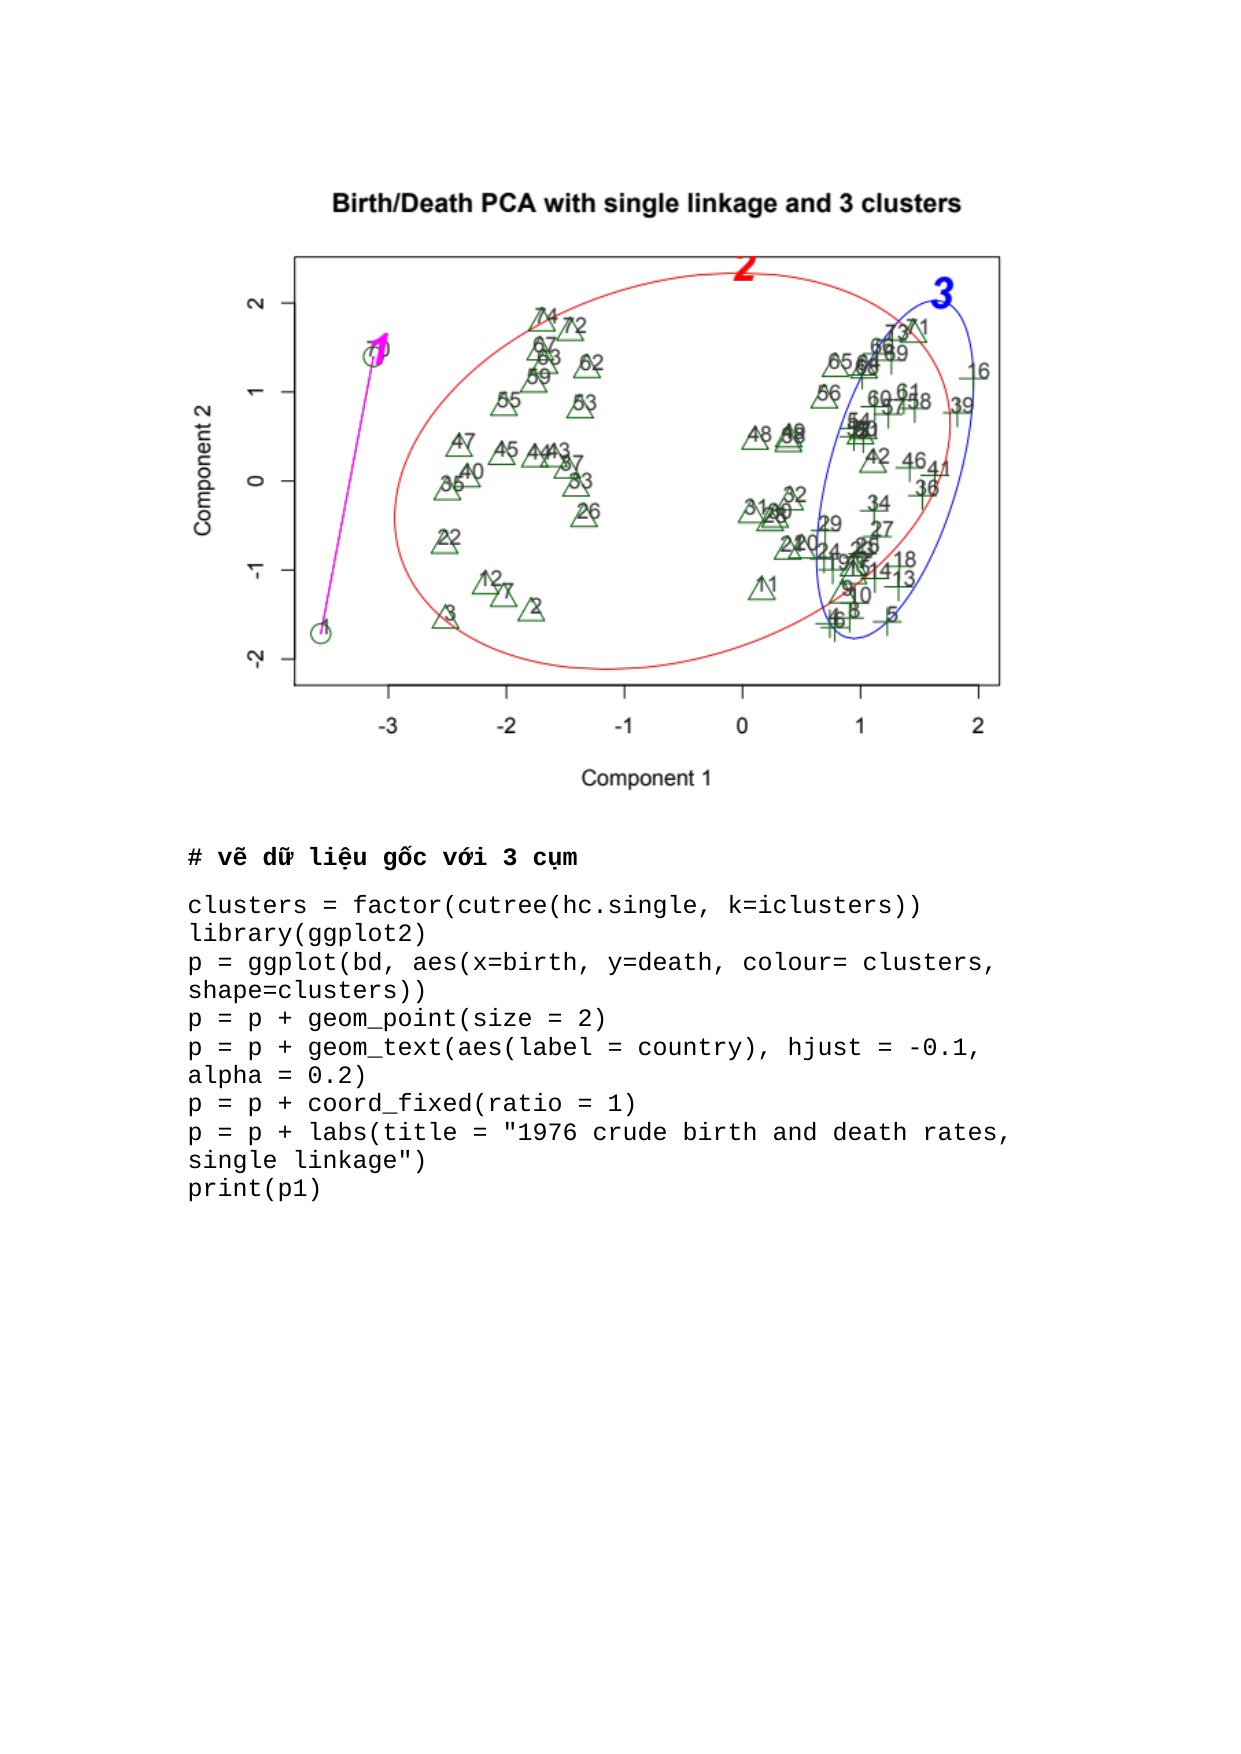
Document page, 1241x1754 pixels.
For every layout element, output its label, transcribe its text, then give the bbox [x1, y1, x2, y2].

text p = p + coord_fixed(ratio = 1) [187, 1091, 1053, 1119]
text p = p + geom_text(aes(label = country), hjust = -0.1, alpha = 0.2) [187, 1034, 1053, 1091]
text p = ggplot(bd, aes(x=birth, y=death, colour= clusters, shape=clusters)) [187, 949, 1053, 1006]
text p = p + geom_point(size = 2) [187, 1006, 1053, 1034]
text library(ggplot2) [187, 921, 1053, 949]
text # vẽ dữ liệu gốc với 3 cụm [187, 845, 1053, 873]
text print(p1) [187, 1176, 1053, 1204]
text p = p + labs(title = "1976 crude birth and death rates, single linkage") [187, 1119, 1053, 1176]
text clusters = factor(cutree(hc.single, k=iclusters)) [187, 892, 1053, 921]
